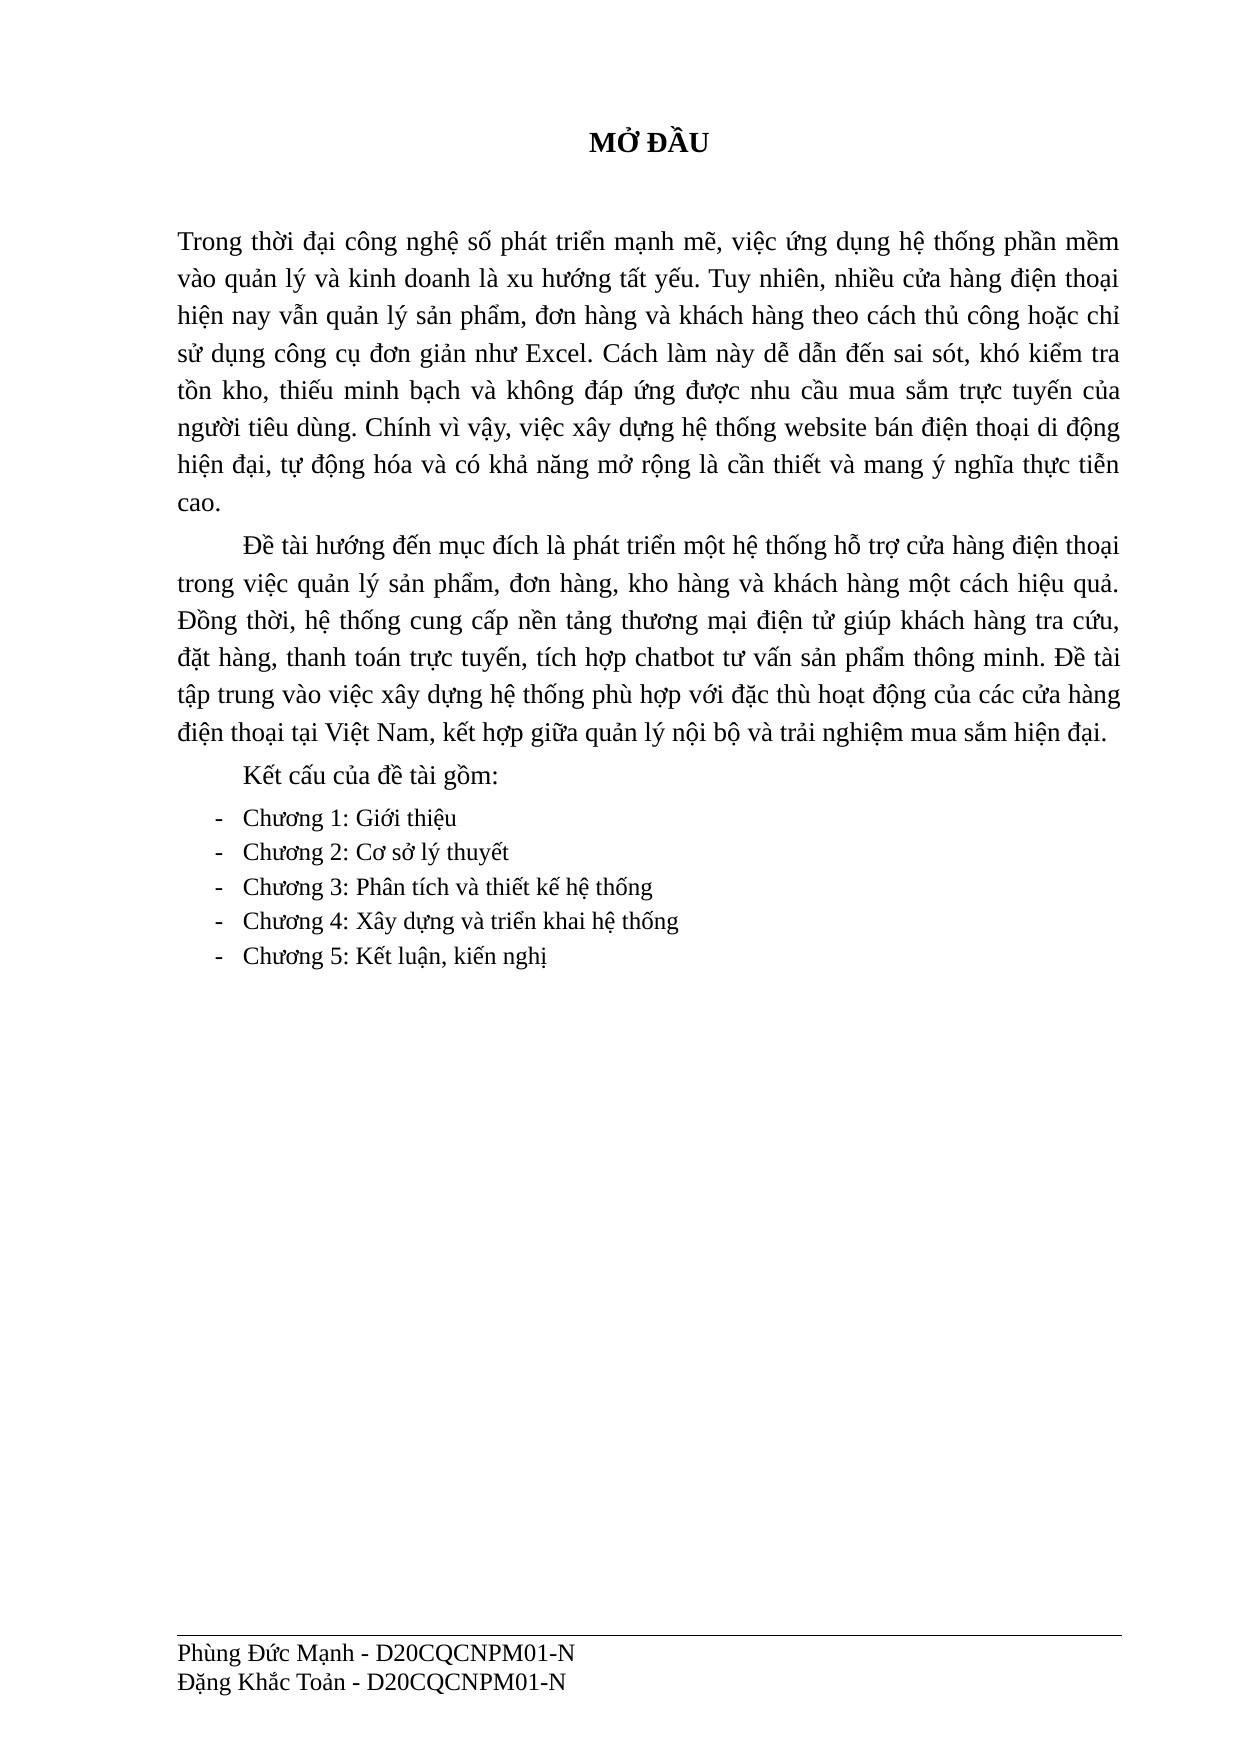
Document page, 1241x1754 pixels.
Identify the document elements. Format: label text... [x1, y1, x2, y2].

list Chương 4: Xây dựng và triển khai hệ thống [214, 906, 1122, 935]
text Trong thời đại công nghệ số phát triển mạnh mẽ, việc ứng dụng hệ thống phần mềm vào quản lý và kinh doanh là xu hướng tất yếu. Tuy nhiên, nhiều cửa hàng điện thoại hiện nay vẫn quản lý sản phẩm, đơn hàng và khách hàng theo cách thủ công hoặc chỉ sử dụng công cụ đơn giản như Excel. Cách làm này dễ dẫn đến sai sót, khó kiểm tra tồn kho, thiếu minh bạch và không đáp ứng được nhu cầu mua sắm trực tuyến của người tiêu dùng. Chính vì vậy, việc xây dựng hệ thống website bán điện thoại di động hiện đại, tự động hóa và có khả năng mở rộng là cần thiết và mang ý nghĩa thực tiễn cao. [177, 225, 1122, 517]
list Chương 2: Cơ sở lý thuyết [214, 837, 1122, 866]
text MỞ ĐẦU [177, 125, 1122, 158]
list Chương 1: Giới thiệu [214, 803, 1122, 832]
list Chương 3: Phân tích và thiết kế hệ thống [214, 872, 1122, 901]
text Đề tài hướng đến mục đích là phát triển một hệ thống hỗ trợ cửa hàng điện thoại trong việc quản lý sản phẩm, đơn hàng, kho hàng và khách hàng một cách hiệu quả. Đồng thời, hệ thống cung cấp nền tảng thương mại điện tử giúp khách hàng tra cứu, đặt hàng, thanh toán trực tuyến, tích hợp chatbot tư vấn sản phẩm thông minh. Đề tài tập trung vào việc xây dựng hệ thống phù hợp với đặc thù hoạt động của các cửa hàng điện thoại tại Việt Nam, kết hợp giữa quản lý nội bộ và trải nghiệm mua sắm hiện đại. [177, 529, 1122, 747]
text Kết cấu của đề tài gồm: [177, 759, 1122, 791]
list Chương 5: Kết luận, kiến nghị [214, 941, 1122, 969]
